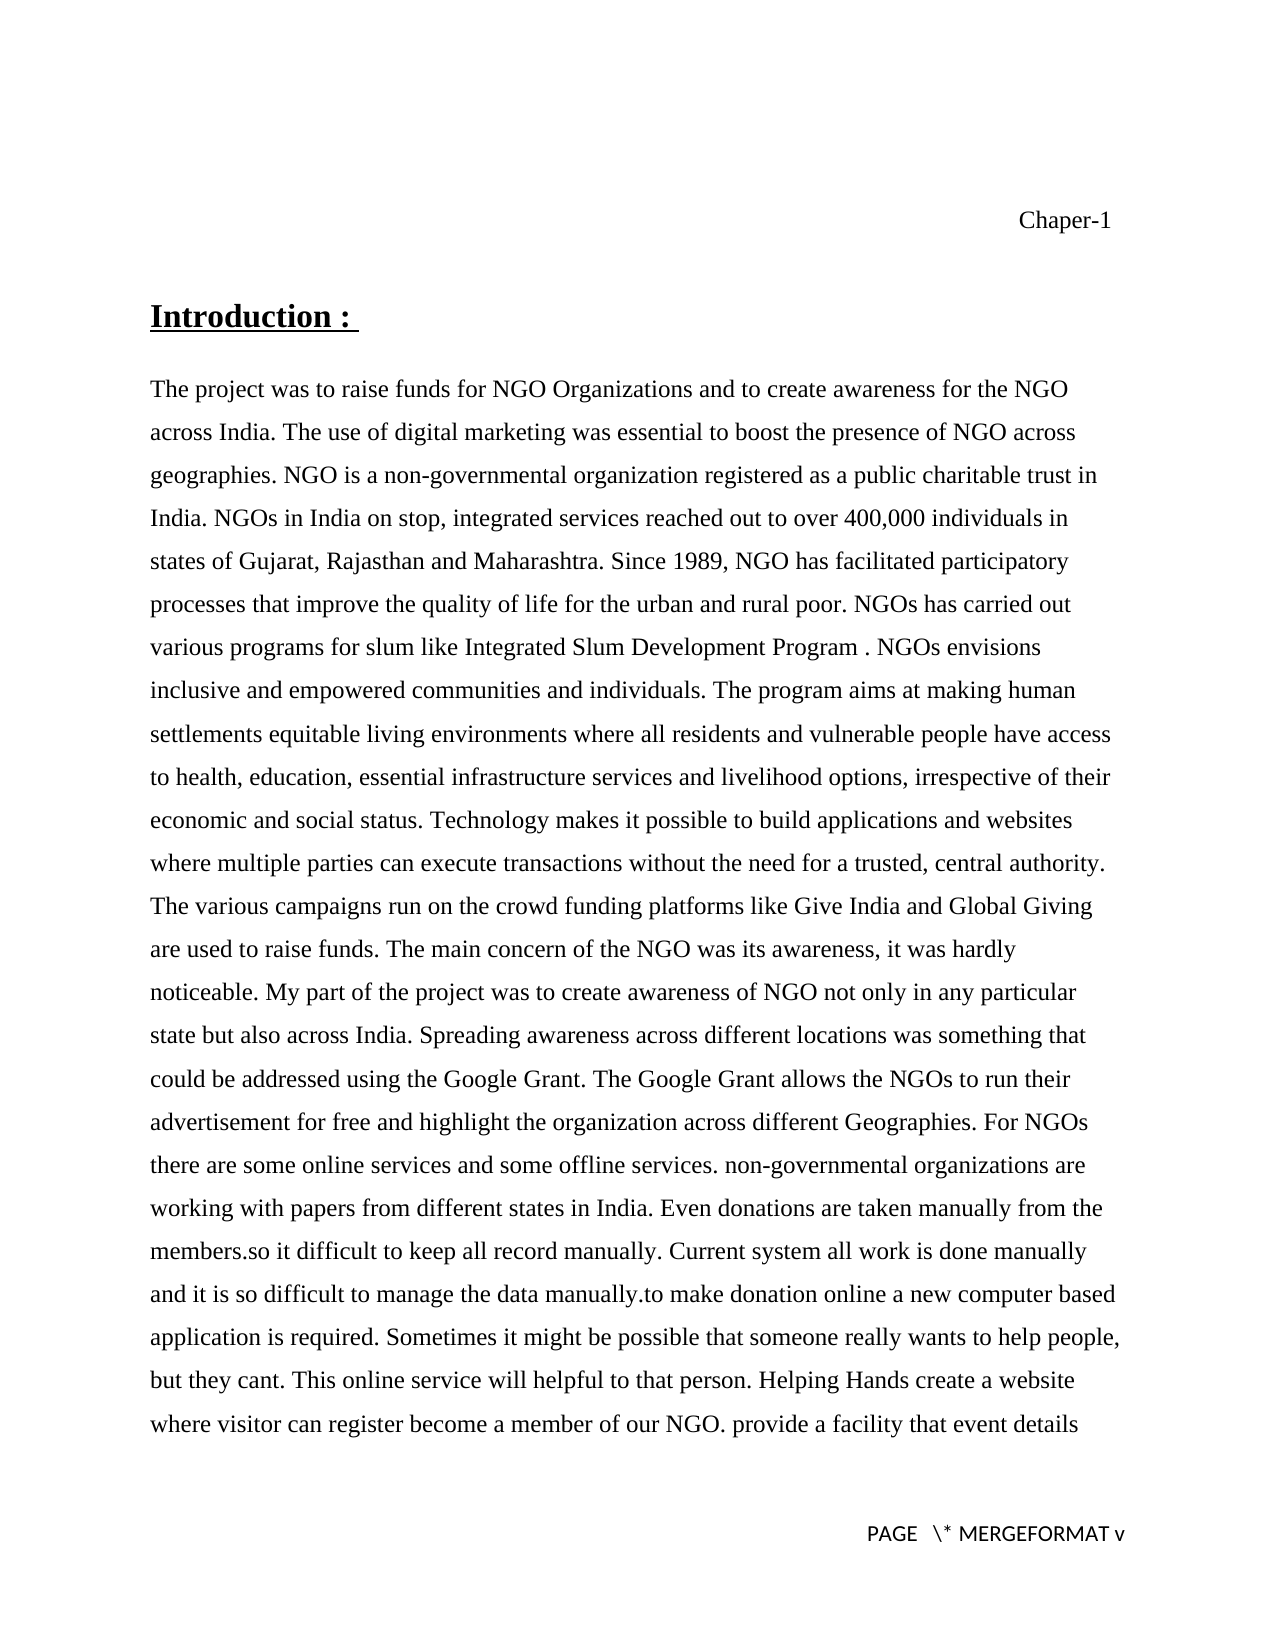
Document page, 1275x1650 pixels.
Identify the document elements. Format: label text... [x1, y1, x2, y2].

text Chaper-1 [750, 206, 1125, 234]
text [150, 374, 1125, 1437]
text Introduction : [150, 297, 1125, 335]
